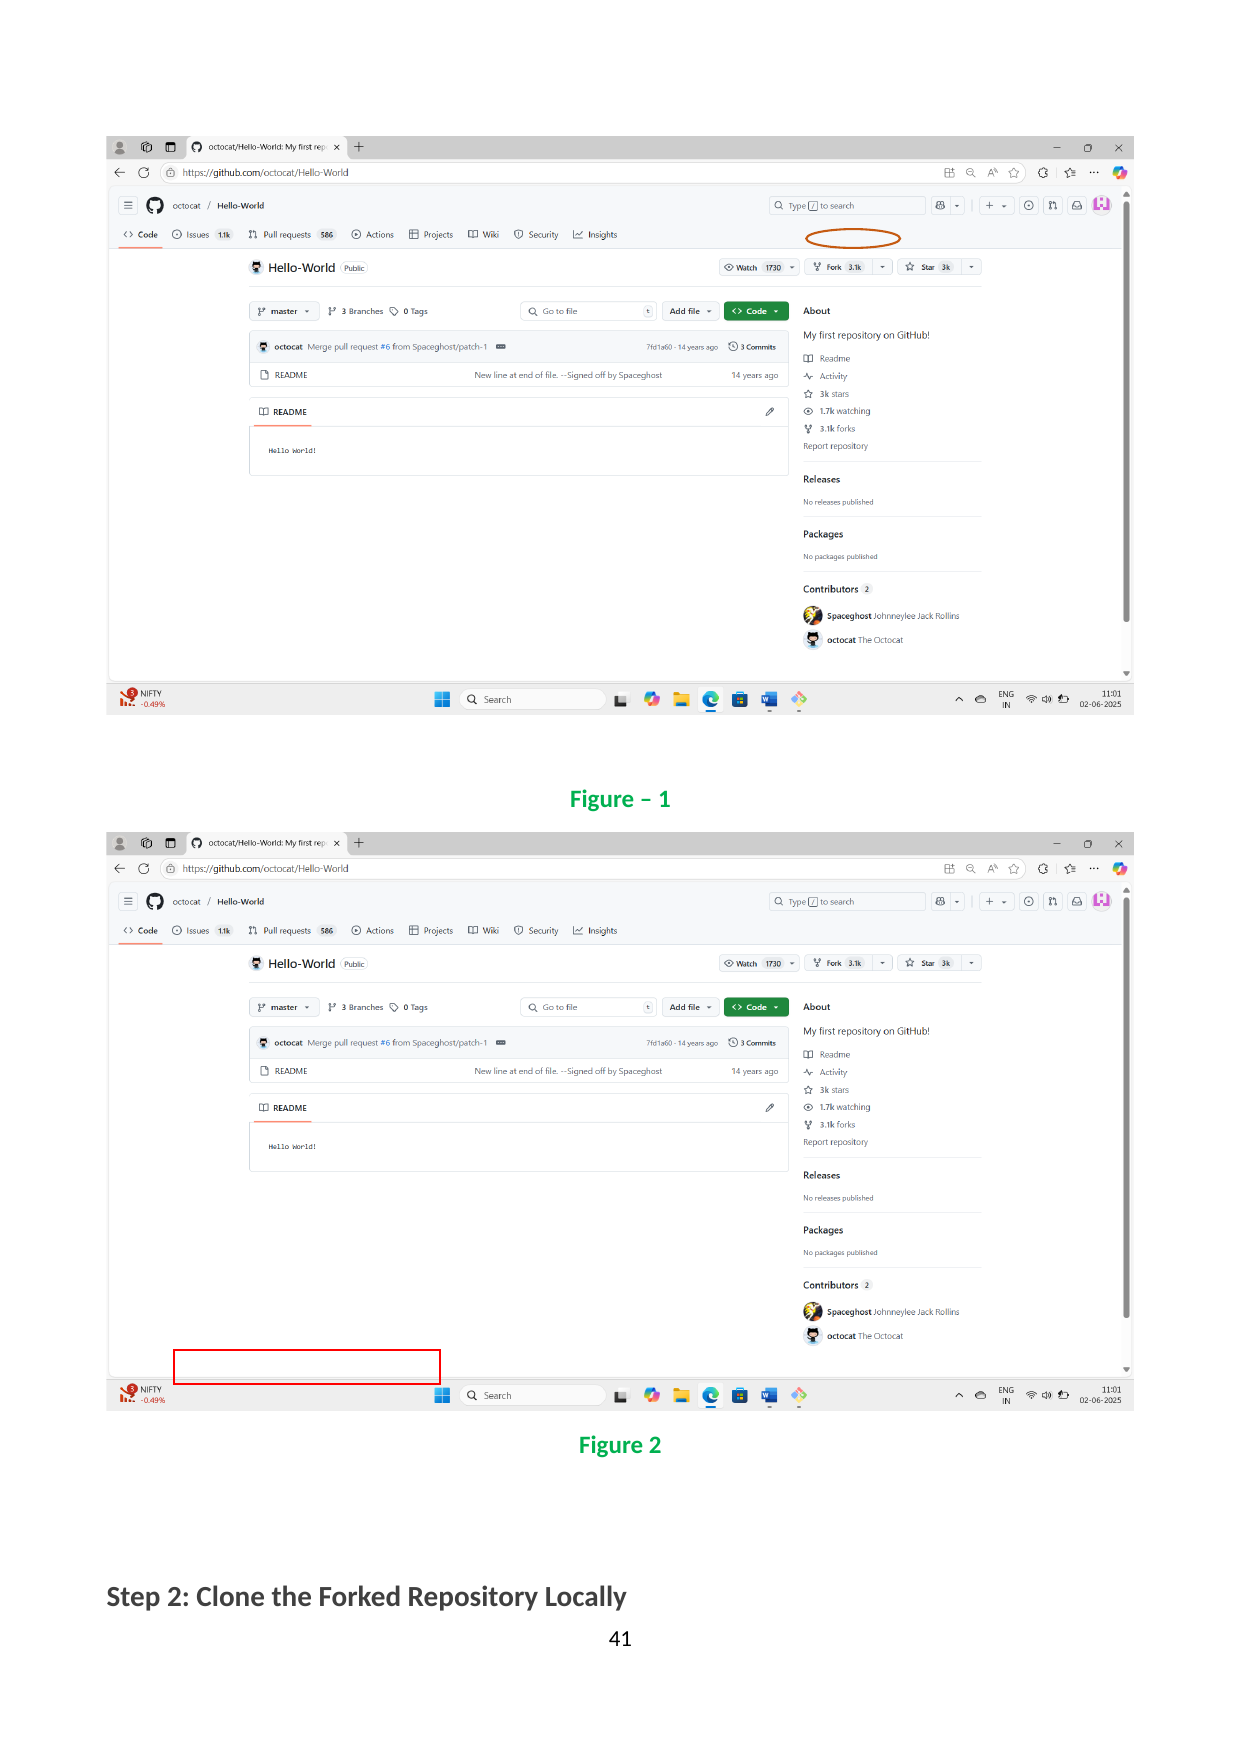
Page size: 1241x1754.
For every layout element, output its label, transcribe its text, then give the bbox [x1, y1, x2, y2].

picture [106, 832, 1134, 1411]
picture [106, 136, 1134, 715]
text Figure – 1 [106, 783, 1134, 813]
text Figure 2 [106, 1429, 1134, 1460]
text Step 2: Clone the Forked Repository Locally [106, 1578, 1134, 1614]
